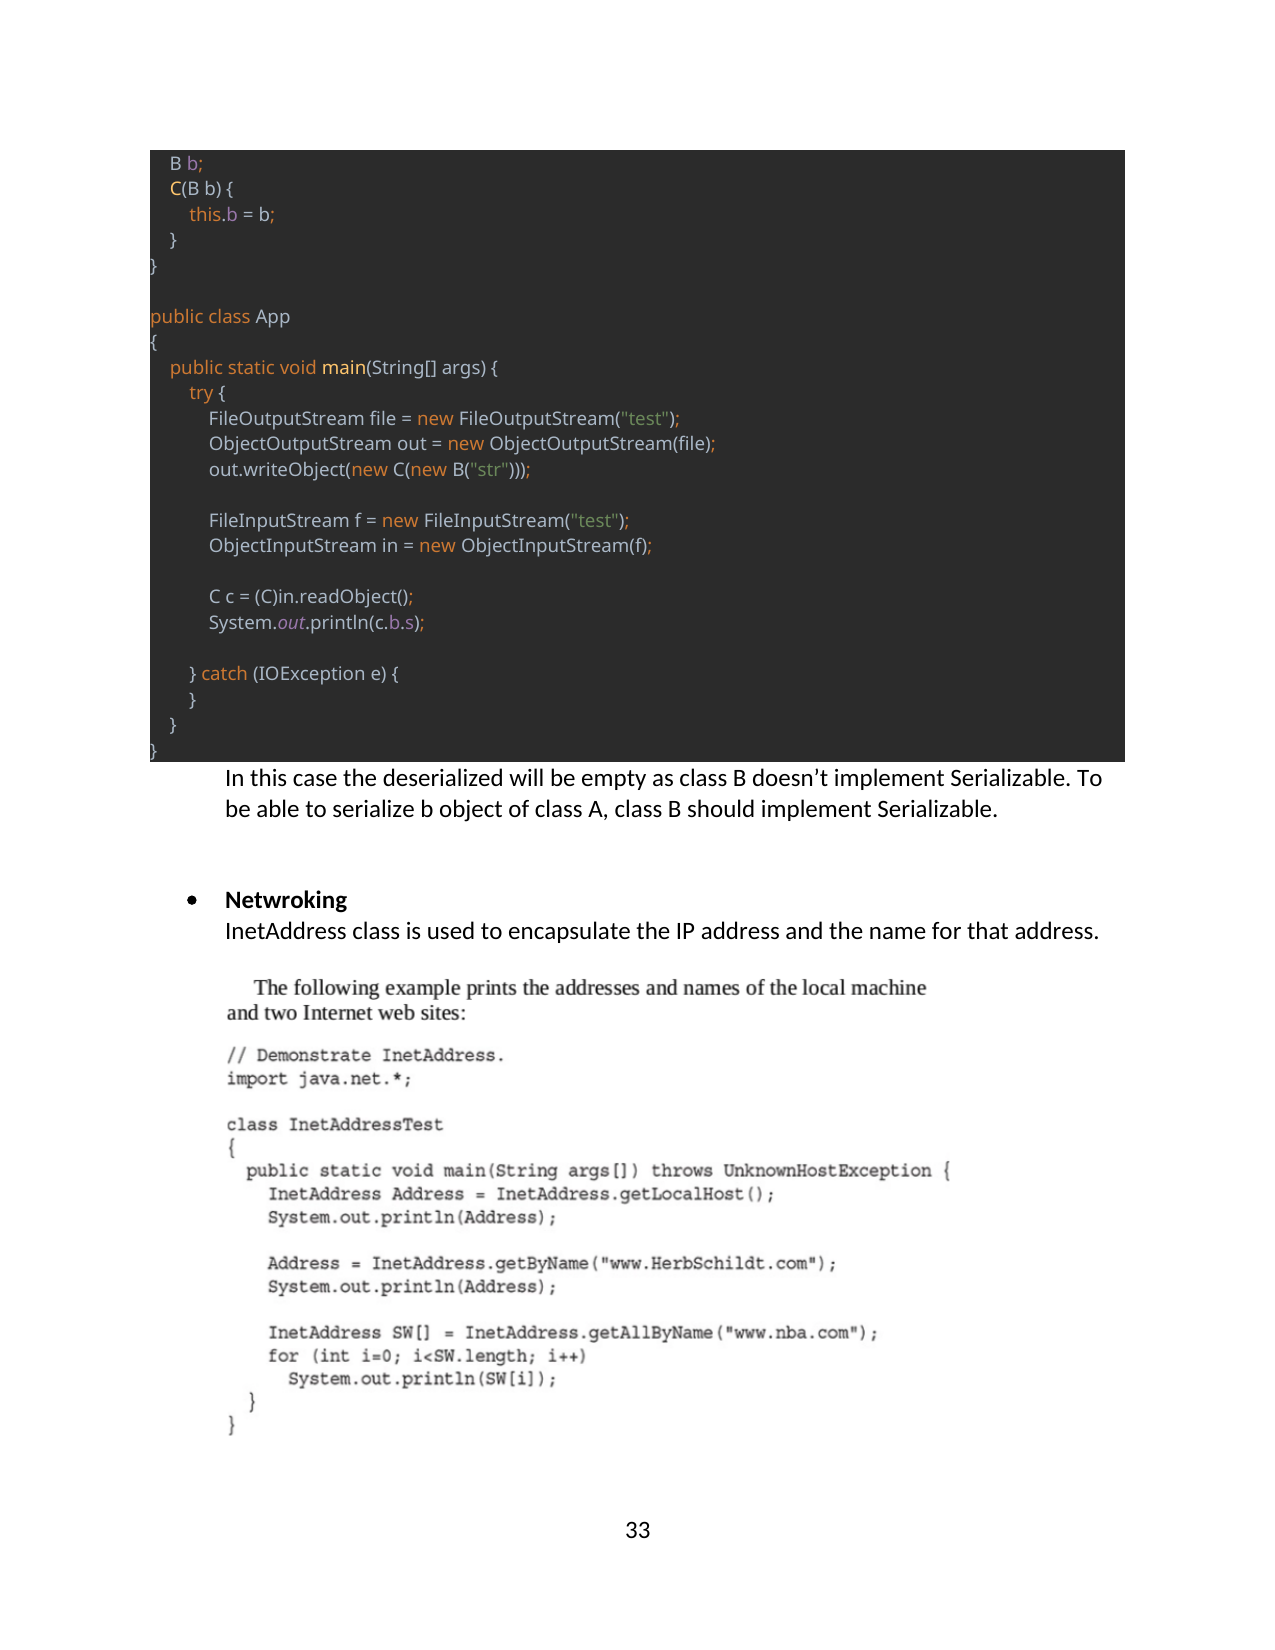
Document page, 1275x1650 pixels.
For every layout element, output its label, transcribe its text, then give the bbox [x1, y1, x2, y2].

list InetAddress class is used to encapsulate the IP address and the name for that address. [225, 915, 1125, 946]
text In this case the deserialized will be empty as class B doesn’t implement Serializable. To be able to serialize b object of class A, class B should implement Serializable. [225, 762, 1125, 823]
picture [225, 976, 965, 1447]
list Netwroking [187, 884, 1125, 915]
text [150, 150, 1125, 762]
